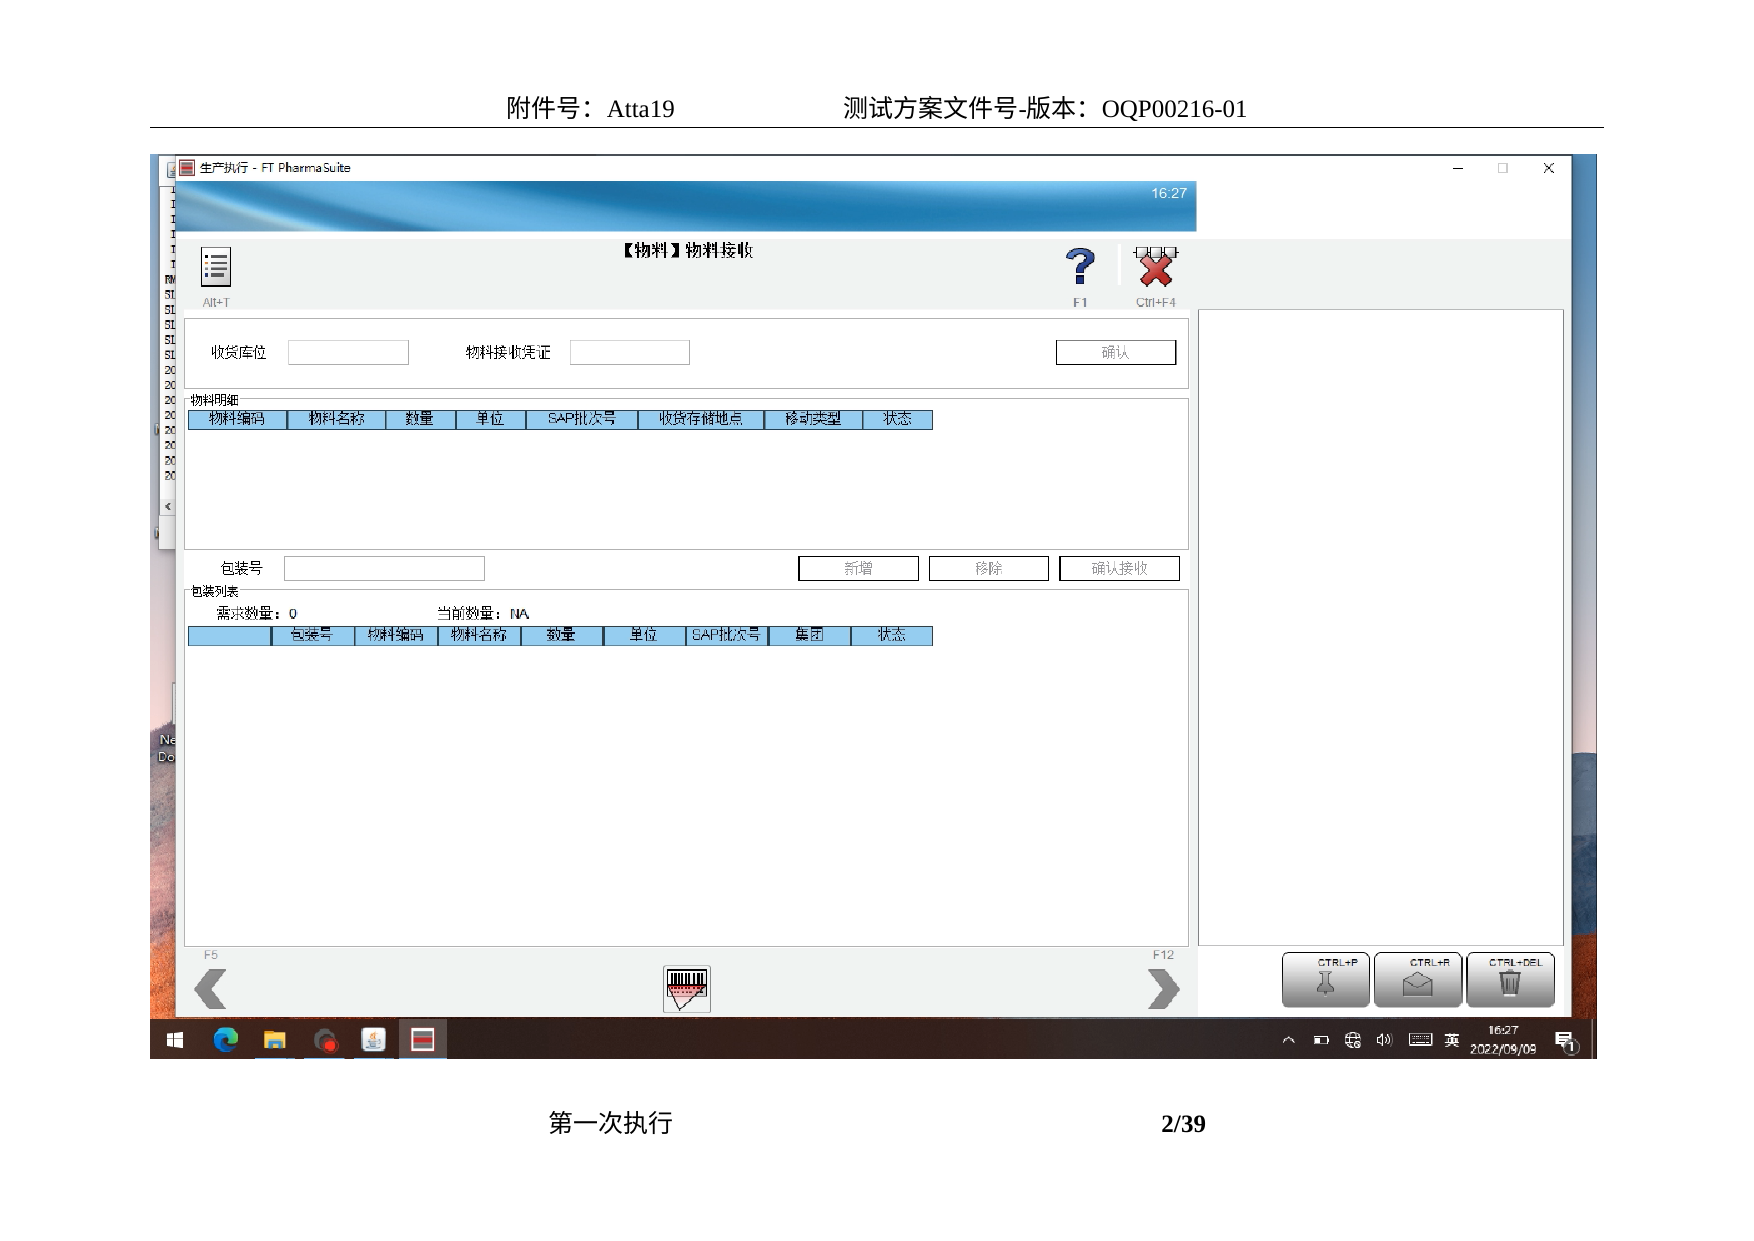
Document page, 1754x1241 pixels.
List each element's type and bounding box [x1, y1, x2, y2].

picture [150, 154, 1597, 1059]
